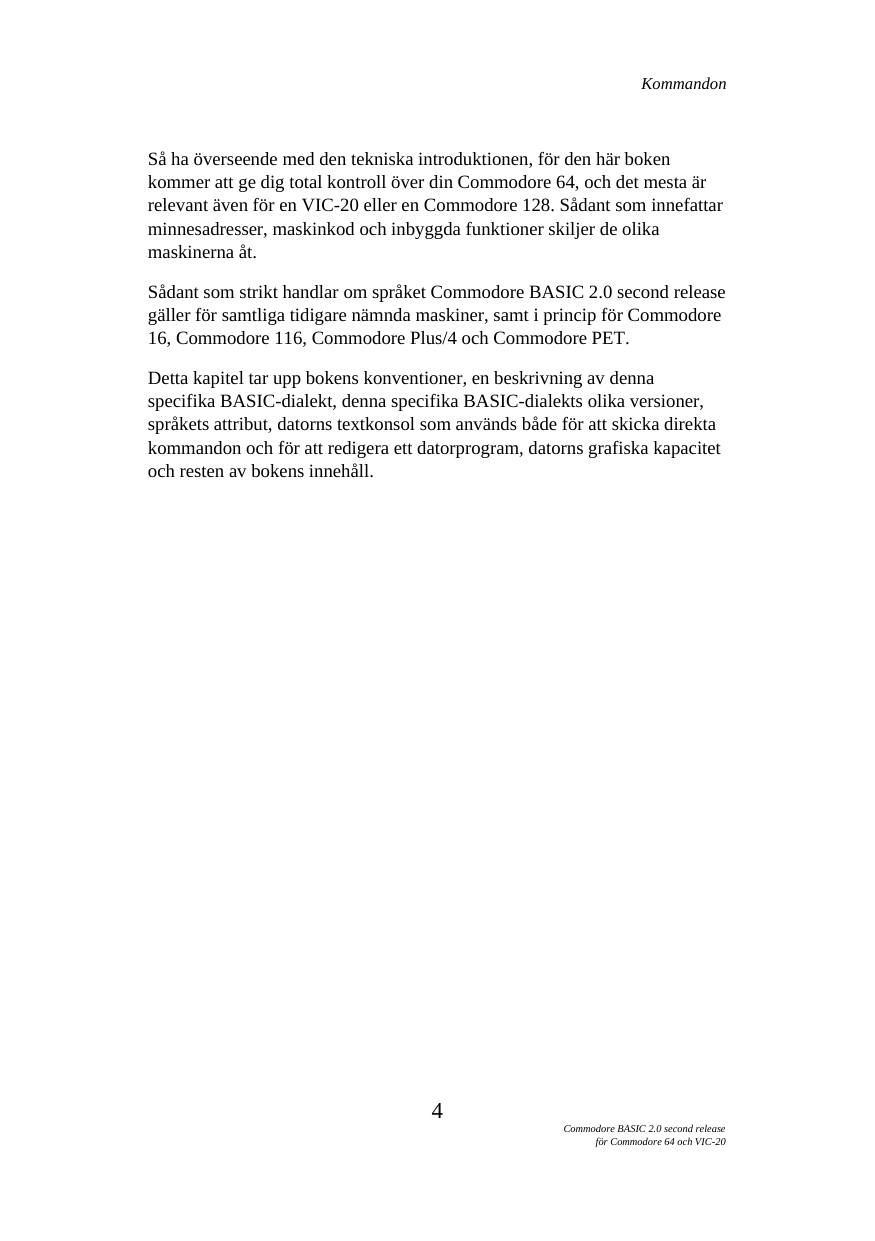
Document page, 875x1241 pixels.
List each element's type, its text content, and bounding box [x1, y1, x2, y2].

text Sådant som strikt handlar om språket Commodore BASIC 2.0 second release gäller för samtliga tidigare nämnda maskiner, samt i princip för Commodore 16, Commodore 116, Commodore Plus/4 och Commodore PET. [148, 281, 726, 348]
text Så ha överseende med den tekniska introduktionen, för den här boken kommer att ge dig total kontroll över din Commodore 64, och det mesta är relevant även för en VIC-20 eller en Commodore 128. Sådant som innefattar minnesadresser, maskinkod och inbyggda funktioner skiljer de olika maskinerna åt. [148, 148, 726, 262]
text Detta kapitel tar upp bokens konventioner, en beskrivning av denna specifika BASIC-dialekt, denna specifika BASIC-dialekts olika versioner, språkets attribut, datorns textkonsol som används både för att skicka direkta kommandon och för att redigera ett datorprogram, datorns grafiska kapacitet och resten av bokens innehåll. [148, 367, 726, 481]
